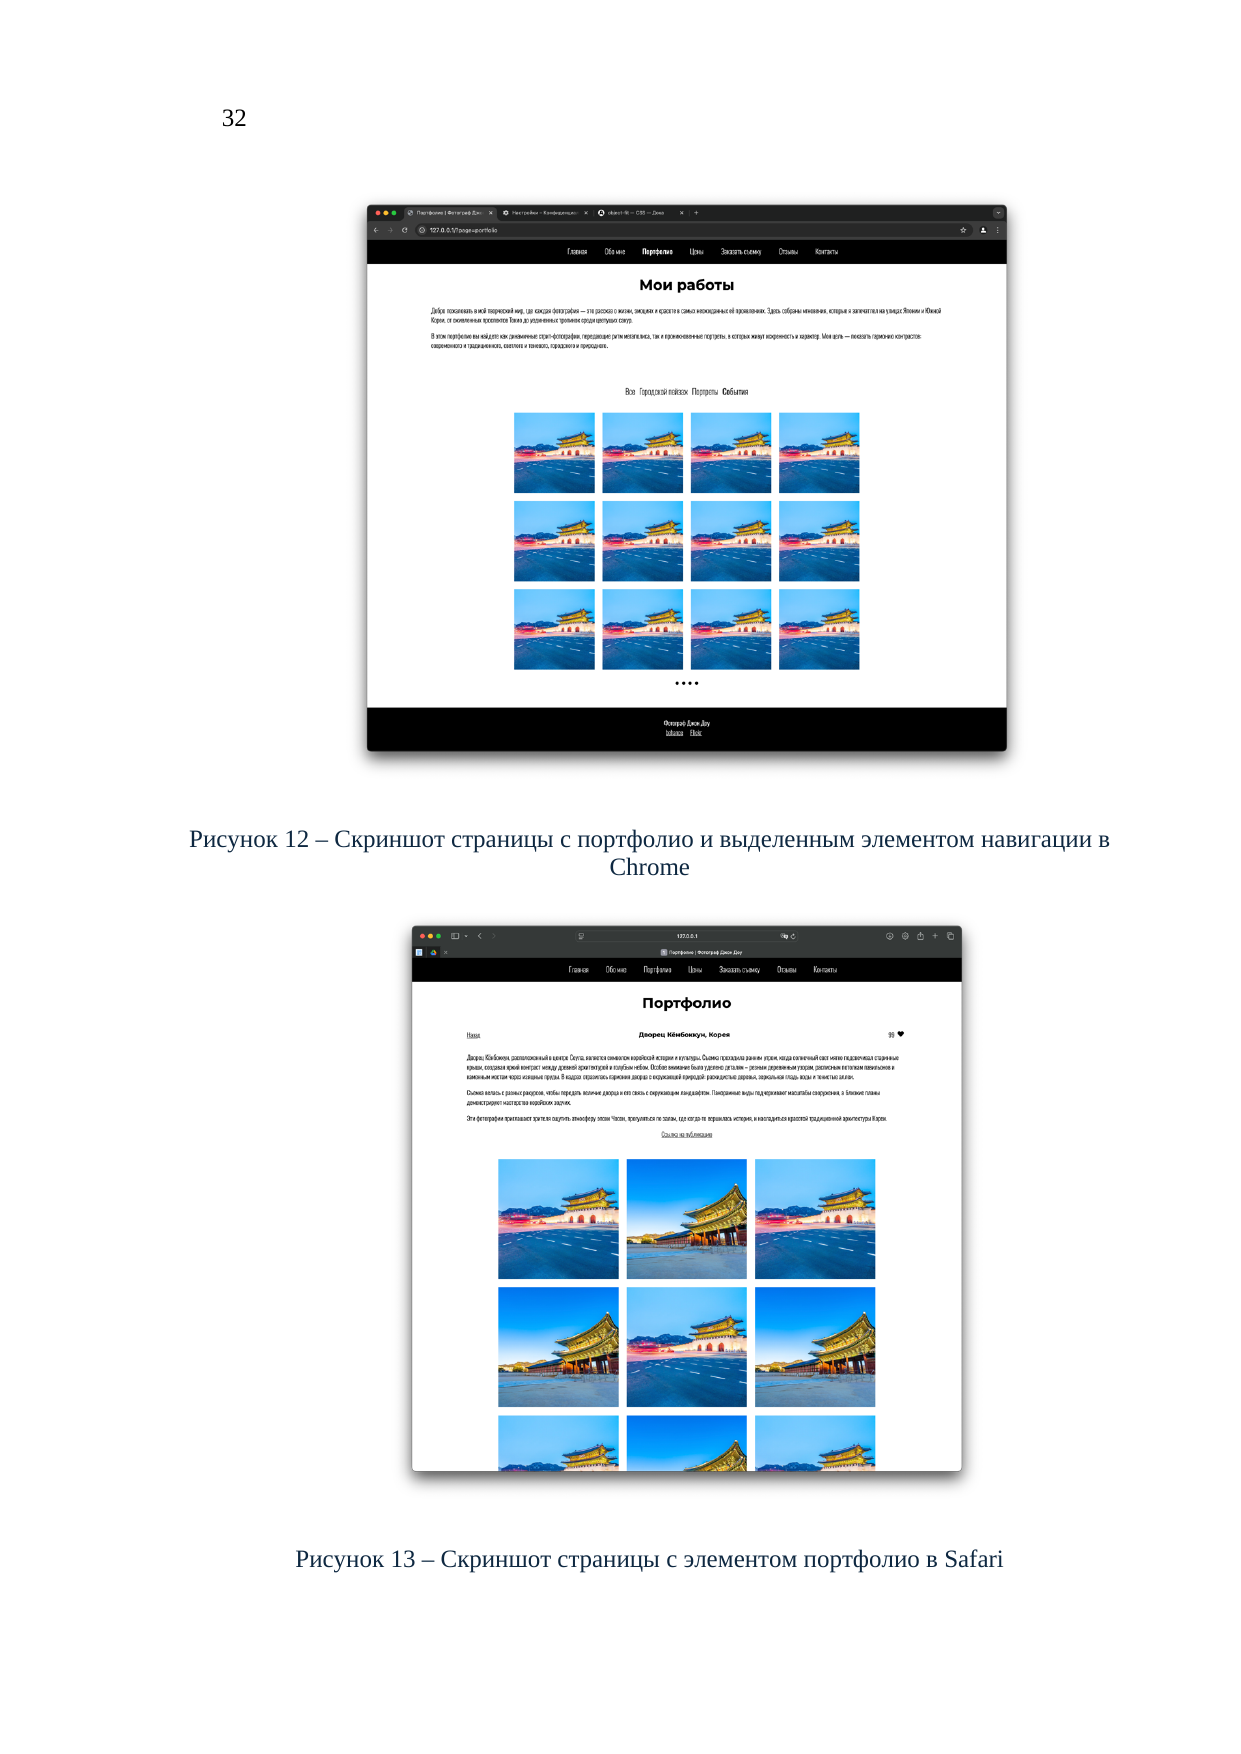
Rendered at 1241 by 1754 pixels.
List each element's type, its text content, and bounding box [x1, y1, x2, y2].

picture [389, 910, 984, 1501]
picture [344, 189, 1029, 781]
